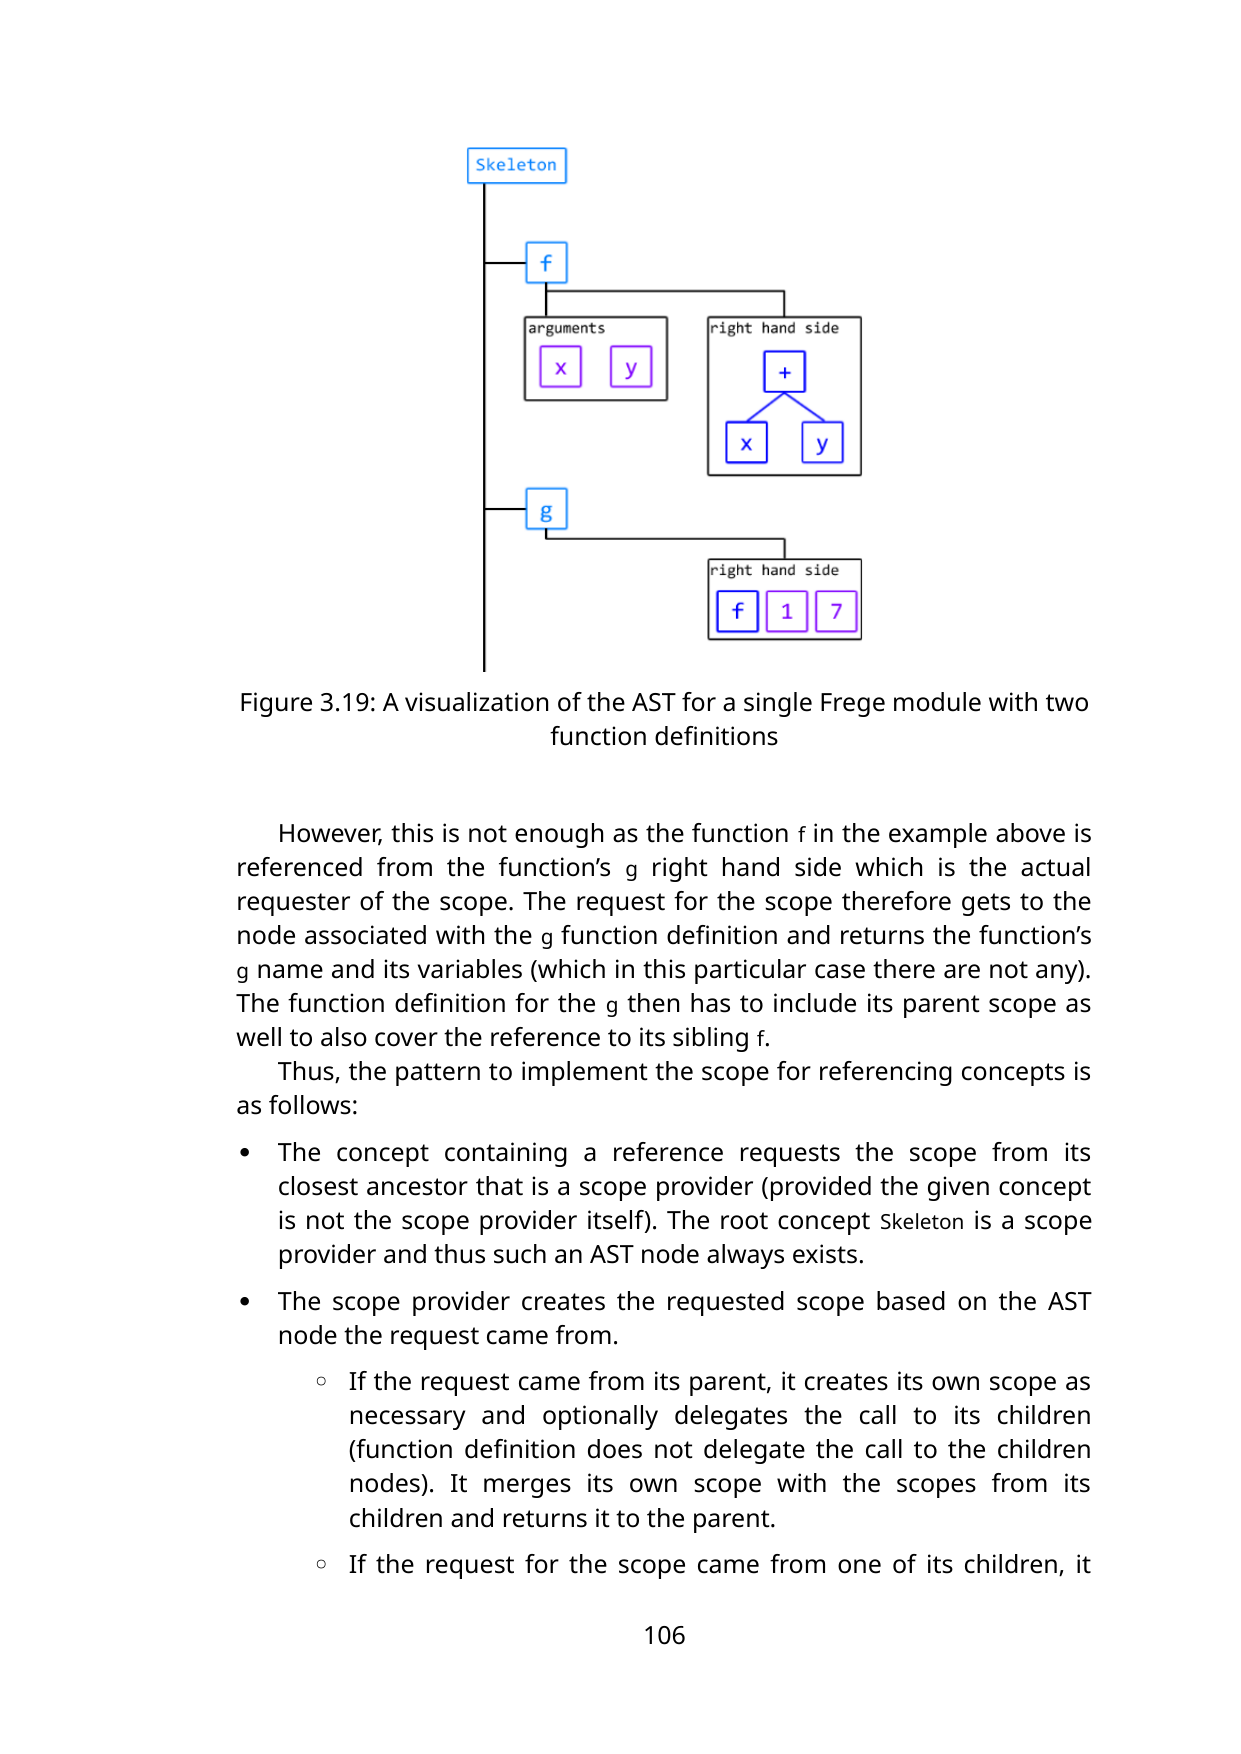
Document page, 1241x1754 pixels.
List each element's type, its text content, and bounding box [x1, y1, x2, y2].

text However, this is not enough as the function f in the example above is referenced from the function’s g right hand side which is the actual requester of the scope. The request for the scope therefore gets to the node associated with the g function definition and returns the function’s g name and its variables (which in this particular case there are not any). The function definition for the g then has to include its parent scope as well to also cover the reference to its sibling f. [236, 816, 1092, 1054]
picture [466, 147, 863, 672]
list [311, 1547, 1092, 1581]
list If the request came from its parent, it creates its own scope as necessary and optionally delegates the call to its children (function definition does not delegate the call to the children nodes). It merges its own scope with the scopes from its children and returns it to the parent. [311, 1364, 1092, 1534]
text Figure 3.19: A visualization of the AST for a single Frege module with two function definitions [236, 684, 1092, 752]
text The concept containing a reference requests the scope from its closest ancestor that is a scope provider (provided the given concept is not the scope provider itself). The root concept Skeleton is a scope provider and thus such an AST node always exists. [240, 1134, 1092, 1271]
text The scope provider creates the requested scope based on the AST node the request came from. [240, 1283, 1092, 1351]
text Thus, the pattern to implement the scope for referencing concepts is as follows: [236, 1054, 1092, 1122]
